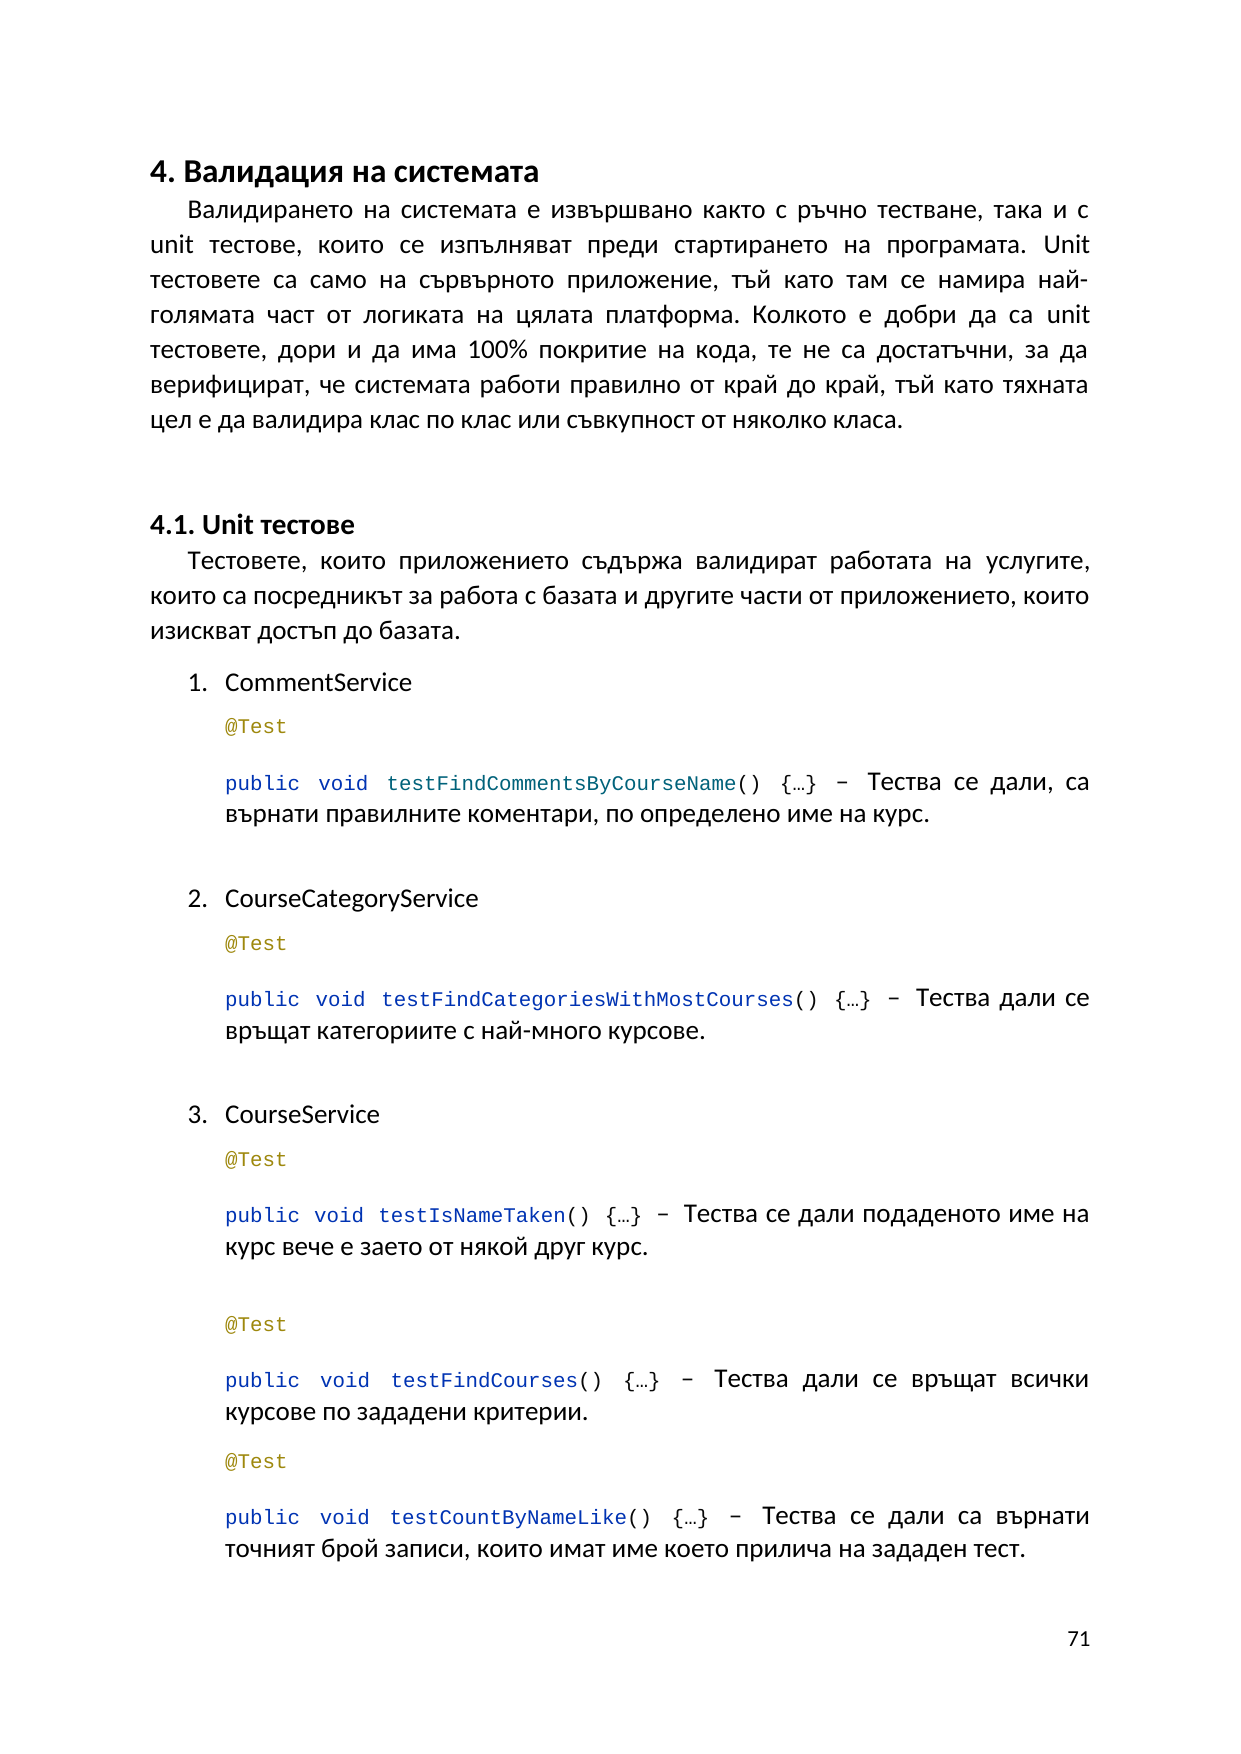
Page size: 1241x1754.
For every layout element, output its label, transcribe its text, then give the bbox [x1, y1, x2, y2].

text Валидирането на системата е извършвано както с ръчно тестване, така и с unit тестове, които се изпълняват преди стартирането на програмата. Unit тестовете са само на сървърното приложение, тъй като там се намира най-голямата част от логиката на цялата платформа. Колкото е добри да са unit тестовете, дори и да има 100% покритие на кода, те не са достатъчни, за да верифицират, че системата работи правилно от край до край, тъй като тяхната цел е да валидира клас по клас или съвкупност от няколко класа. [150, 193, 1090, 436]
list CourseCategoryService [187, 881, 1090, 914]
text @Test [225, 933, 1090, 980]
text @Test [225, 1451, 1090, 1498]
text public void testFindCourses() {…} – Тества дали се връщат всички курсове по зададени критерии. [225, 1361, 1090, 1427]
text @Test [225, 716, 1090, 764]
text public void testFindCommentsByCourseName() {…} – Тества се дали, са върнати правилните коментари, по определено име на курс. [225, 764, 1090, 830]
subtitle 4. Валидация на системата [150, 150, 1090, 191]
text Тестовете, които приложението съдържа валидират работата на услугите, които са посредникът за работа с базата и другите части от приложението, които изискват достъп до базата. [150, 543, 1090, 646]
list CourseService [187, 1098, 1090, 1131]
text @Test [225, 1149, 1090, 1196]
list CommentService [187, 665, 1090, 698]
text public void testCountByNameLike() {…} – Тества се дали са върнати точният брой записи, които имат име което прилича на зададен тест. [225, 1498, 1090, 1564]
text @Test [225, 1314, 1090, 1361]
text public void testIsNameTaken() {…} – Тества се дали подаденото име на курс вече е заето от някой друг курс. [225, 1196, 1090, 1262]
subtitle 4.1. Unit тестове [150, 506, 1090, 542]
text public void testFindCategoriesWithMostCourses() {…} – Тества дали се връщат категориите с най-много курсове. [225, 980, 1090, 1046]
